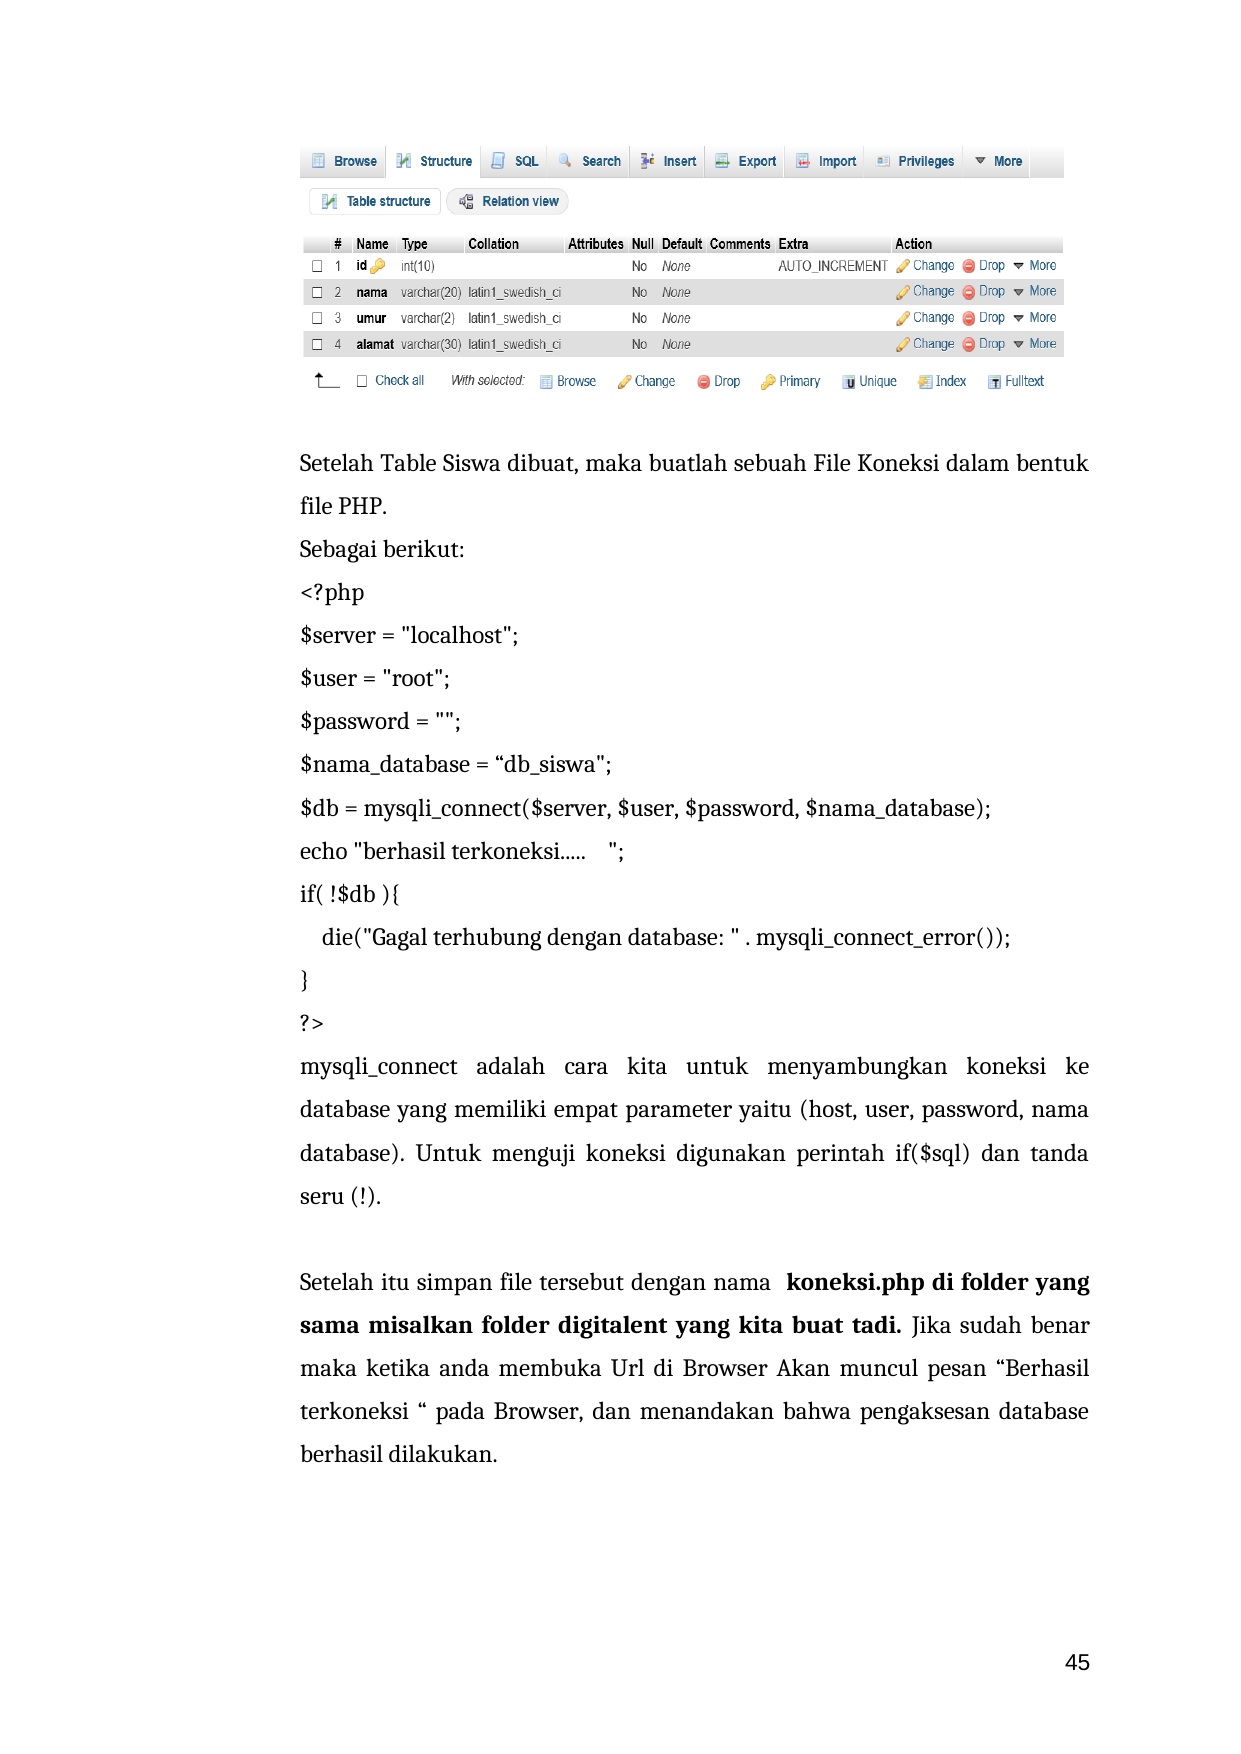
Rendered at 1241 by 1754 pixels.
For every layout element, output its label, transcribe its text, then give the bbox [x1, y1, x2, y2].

text $nama_database = “db_siswa"; [300, 750, 1090, 779]
text echo "berhasil terkoneksi..... "; [300, 837, 1090, 865]
text Setelah itu simpan file tersebut dengan nama koneksi.php di folder yang sama misalkan folder digitalent yang kita buat tadi. Jika sudah benar maka ketika anda membuka Url di Browser Akan muncul pesan “Berhasil terkoneksi “ pada Browser, dan menandakan bahwa pengaksesan database berhasil dilakukan. [300, 1268, 1090, 1469]
picture [300, 146, 1064, 393]
text ?> [300, 1009, 1090, 1038]
text } [300, 966, 1090, 995]
text $user = "root"; [300, 664, 1090, 693]
text $db = mysqli_connect($server, $user, $password, $nama_database); [300, 793, 1090, 822]
text if( !$db ){ [300, 880, 1090, 908]
text Setelah Table Siswa dibuat, maka buatlah sebuah File Koneksi dalam bentuk file PHP. [300, 448, 1090, 520]
text $server = "localhost"; [300, 621, 1090, 650]
text die("Gagal terhubung dengan database: " . mysqli_connect_error()); [300, 923, 1090, 952]
text $password = ""; [300, 707, 1090, 736]
text <?php [300, 578, 1090, 607]
text mysqli_connect adalah cara kita untuk menyambungkan koneksi ke database yang memiliki empat parameter yaitu (host, user, password, nama database). Untuk menguji koneksi digunakan perintah if($sql) dan tanda seru (!). [300, 1052, 1090, 1210]
text Sebagai berikut: [300, 535, 1090, 563]
